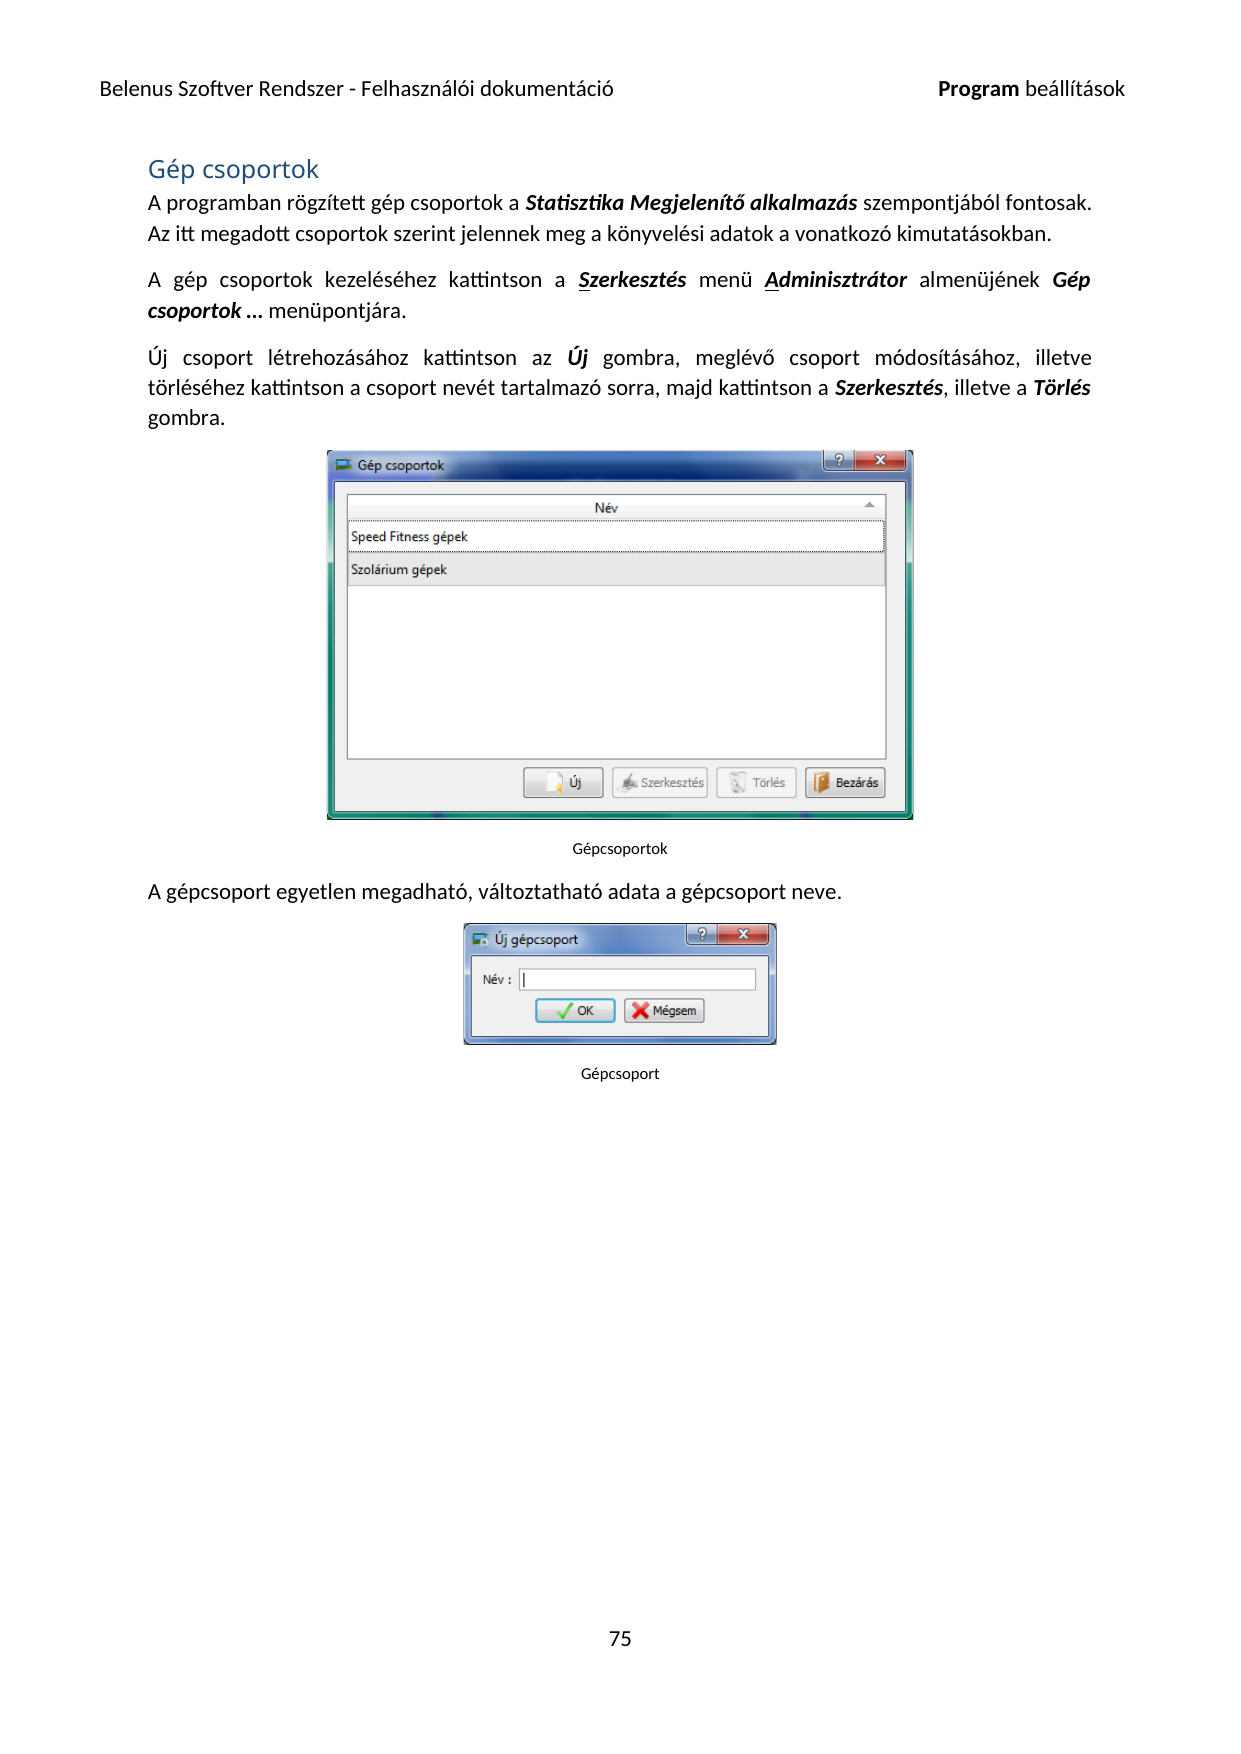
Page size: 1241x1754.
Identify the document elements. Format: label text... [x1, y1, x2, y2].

text A gépcsoport egyetlen megadható, változtatható adata a gépcsoport neve. [148, 877, 1093, 905]
subtitle Gép csoportok [148, 152, 1093, 186]
picture [326, 450, 914, 820]
text Gépcsoport [148, 1063, 1093, 1084]
picture [463, 923, 777, 1045]
text A gép csoportok kezeléséhez kattintson a Szerkesztés menü Adminisztrátor almenüjének Gép csoportok … menüpontjára. [148, 266, 1093, 324]
text Gépcsoportok [148, 838, 1093, 859]
text A programban rögzített gép csoportok a Statisztika Megjelenítő alkalmazás szempontjából fontosak. Az itt megadott csoportok szerint jelennek meg a könyvelési adatok a vonatkozó kimutatásokban. [148, 188, 1093, 247]
text Új csoport létrehozásához kattintson az Új gombra, meglévő csoport módosításához, illetve törléséhez kattintson a csoport nevét tartalmazó sorra, majd kattintson a Szerkesztés, illetve a Törlés gombra. [148, 343, 1093, 431]
